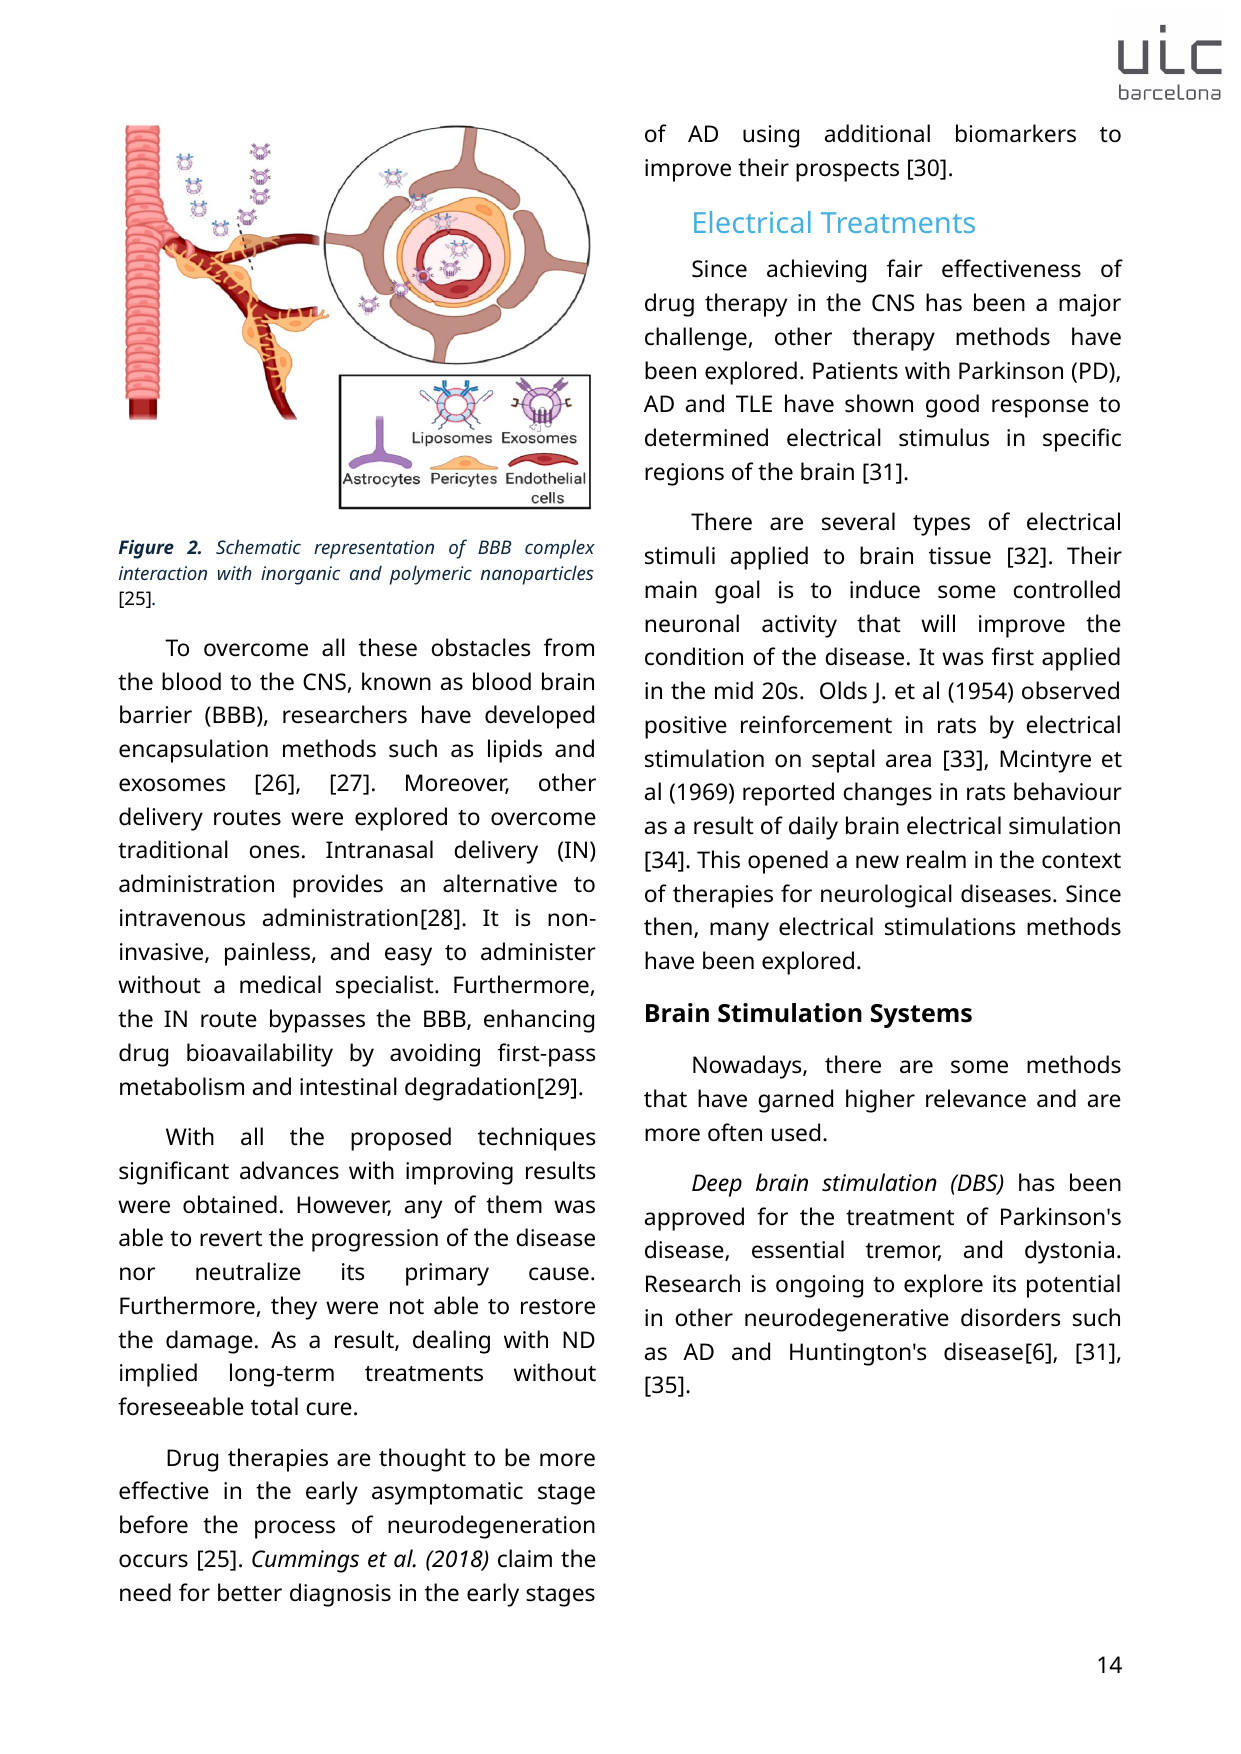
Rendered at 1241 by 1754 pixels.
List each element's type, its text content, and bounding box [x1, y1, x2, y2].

text To overcome all these obstacles from the blood to the CNS, known as blood brain barrier (BBB), researchers have developed encapsulation methods such as lipids and exosomes . Moreover, other delivery routes were explored to overcome traditional ones. Intranasal delivery (IN) administration provides an alternative to intravenous administration. It is non-invasive, painless, and easy to administer without a medical specialist. Furthermore, the IN route bypasses the BBB, enhancing drug bioavailability by avoiding first-pass metabolism and intestinal degradation. [118, 632, 596, 1102]
subtitle Electrical Treatments [644, 202, 1122, 242]
text With all the proposed techniques significant advances with improving results were obtained. However, any of them was able to revert the progression of the disease nor neutralize its primary cause. Furthermore, they were not able to restore the damage. As a result, dealing with ND implied long-term treatments without foreseeable total cure. [118, 1121, 596, 1422]
text Deep brain stimulation (DBS) has been approved for the treatment of Parkinson's disease, essential tremor, and dystonia. Research is ongoing to explore its potential in other neurodegenerative disorders such as AD and Huntington's disease. [644, 1167, 1122, 1401]
text Nowadays, there are some methods that have garned higher relevance and are more often used. [644, 1049, 1122, 1148]
text Since achieving fair effectiveness of drug therapy in the CNS has been a major challenge, other therapy methods have been explored. Patients with Parkinson (PD), AD and TLE have shown good response to determined electrical stimulus in specific regions of the brain . [644, 253, 1122, 487]
picture [1110, 11, 1229, 110]
text Drug therapies are thought to be more effective in the early asymptomatic stage before the process of neurodegeneration occurs . Cummings et al. (2018) claim the need for better diagnosis in the early stages of AD using additional biomarkers to improve their prospects . [118, 1441, 596, 1608]
picture [118, 118, 597, 516]
text There are several types of electrical stimuli applied to brain tissue . Their main goal is to induce some controlled neuronal activity that will improve the condition of the disease. It was first applied in the mid 20s. Olds J. et al (1954) observed positive reinforcement in rats by electrical stimulation on septal area , Mcintyre et al (1969) reported changes in rats behaviour as a result of daily brain electrical simulation . This opened a new realm in the context of therapies for neurological diseases. Since then, many electrical stimulations methods have been explored. [644, 506, 1122, 976]
text Drug therapies are thought to be more effective in the early asymptomatic stage before the process of neurodegeneration occurs . Cummings et al. (2018) claim the need for better diagnosis in the early stages of AD using additional biomarkers to improve their prospects . [644, 118, 1122, 183]
text Brain Stimulation Systems [644, 996, 1122, 1029]
text Figure 1. Schematic representation of BBB complex interaction with inorganic and polymeric nanoparticles . [118, 534, 596, 611]
